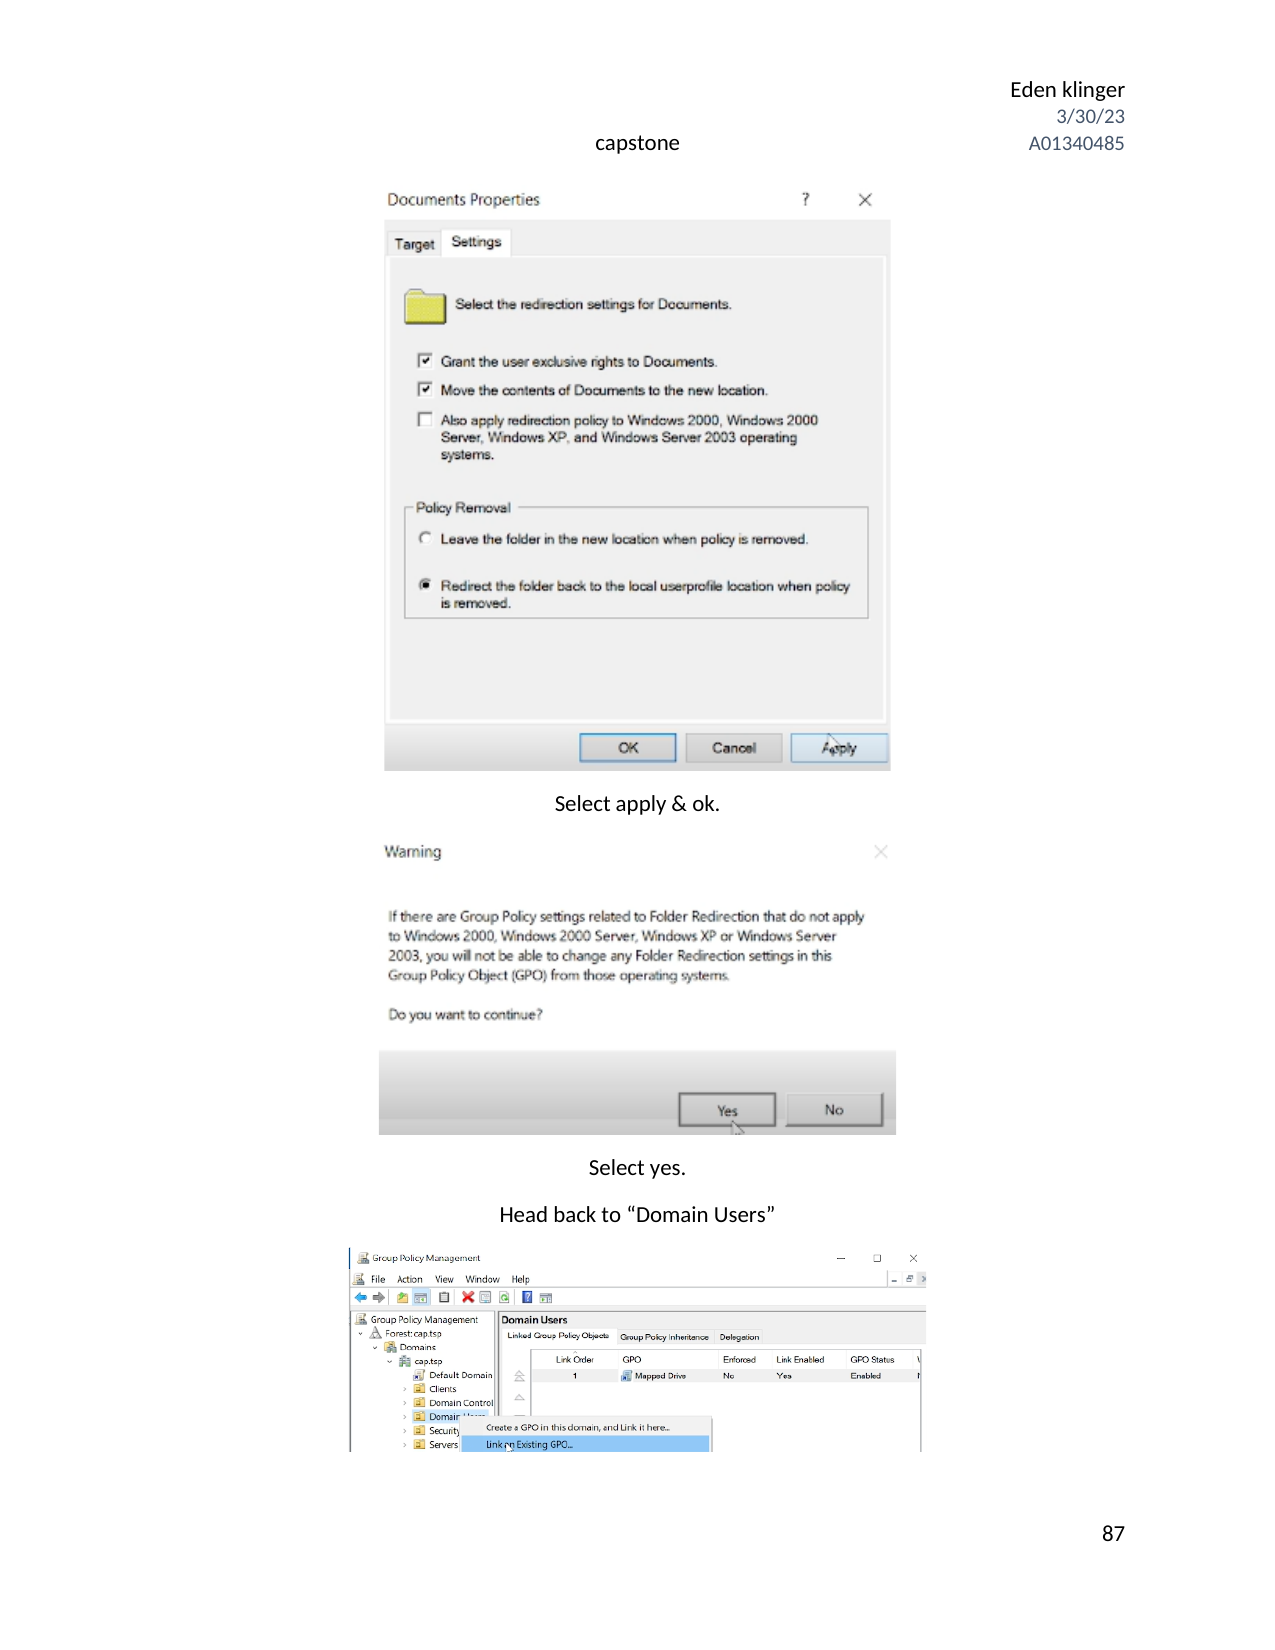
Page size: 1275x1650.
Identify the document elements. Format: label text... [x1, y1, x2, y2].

text Head back to “Domain Users” [150, 1200, 1125, 1228]
picture [378, 836, 897, 1135]
text Select yes. [150, 1153, 1125, 1182]
picture [348, 1247, 927, 1452]
picture [384, 184, 891, 771]
text Select apply & ok. [150, 789, 1125, 817]
